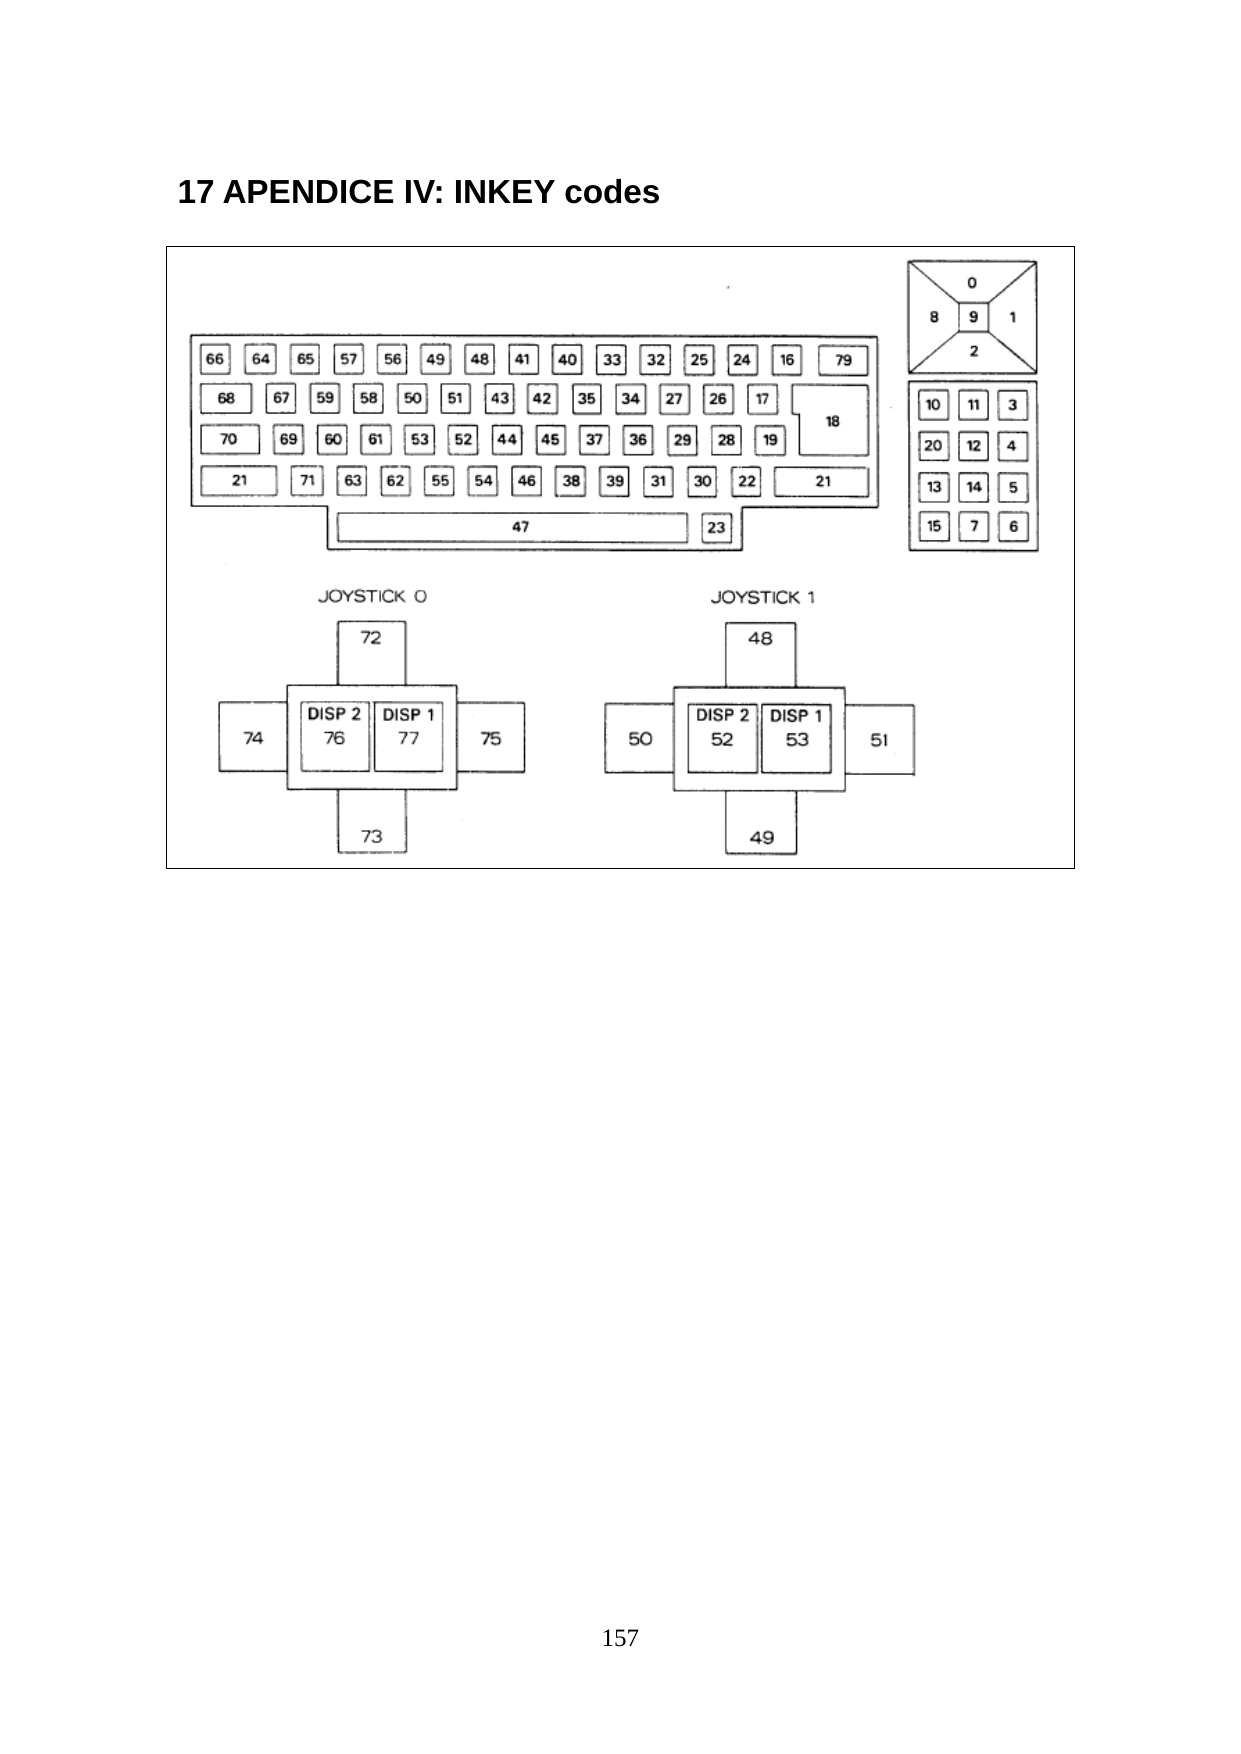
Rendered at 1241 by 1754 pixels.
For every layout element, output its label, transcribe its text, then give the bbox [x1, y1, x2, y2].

subtitle APENDICE IV: INKEY codes [177, 173, 1063, 211]
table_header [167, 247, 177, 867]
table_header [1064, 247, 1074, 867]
picture [177, 247, 1064, 868]
